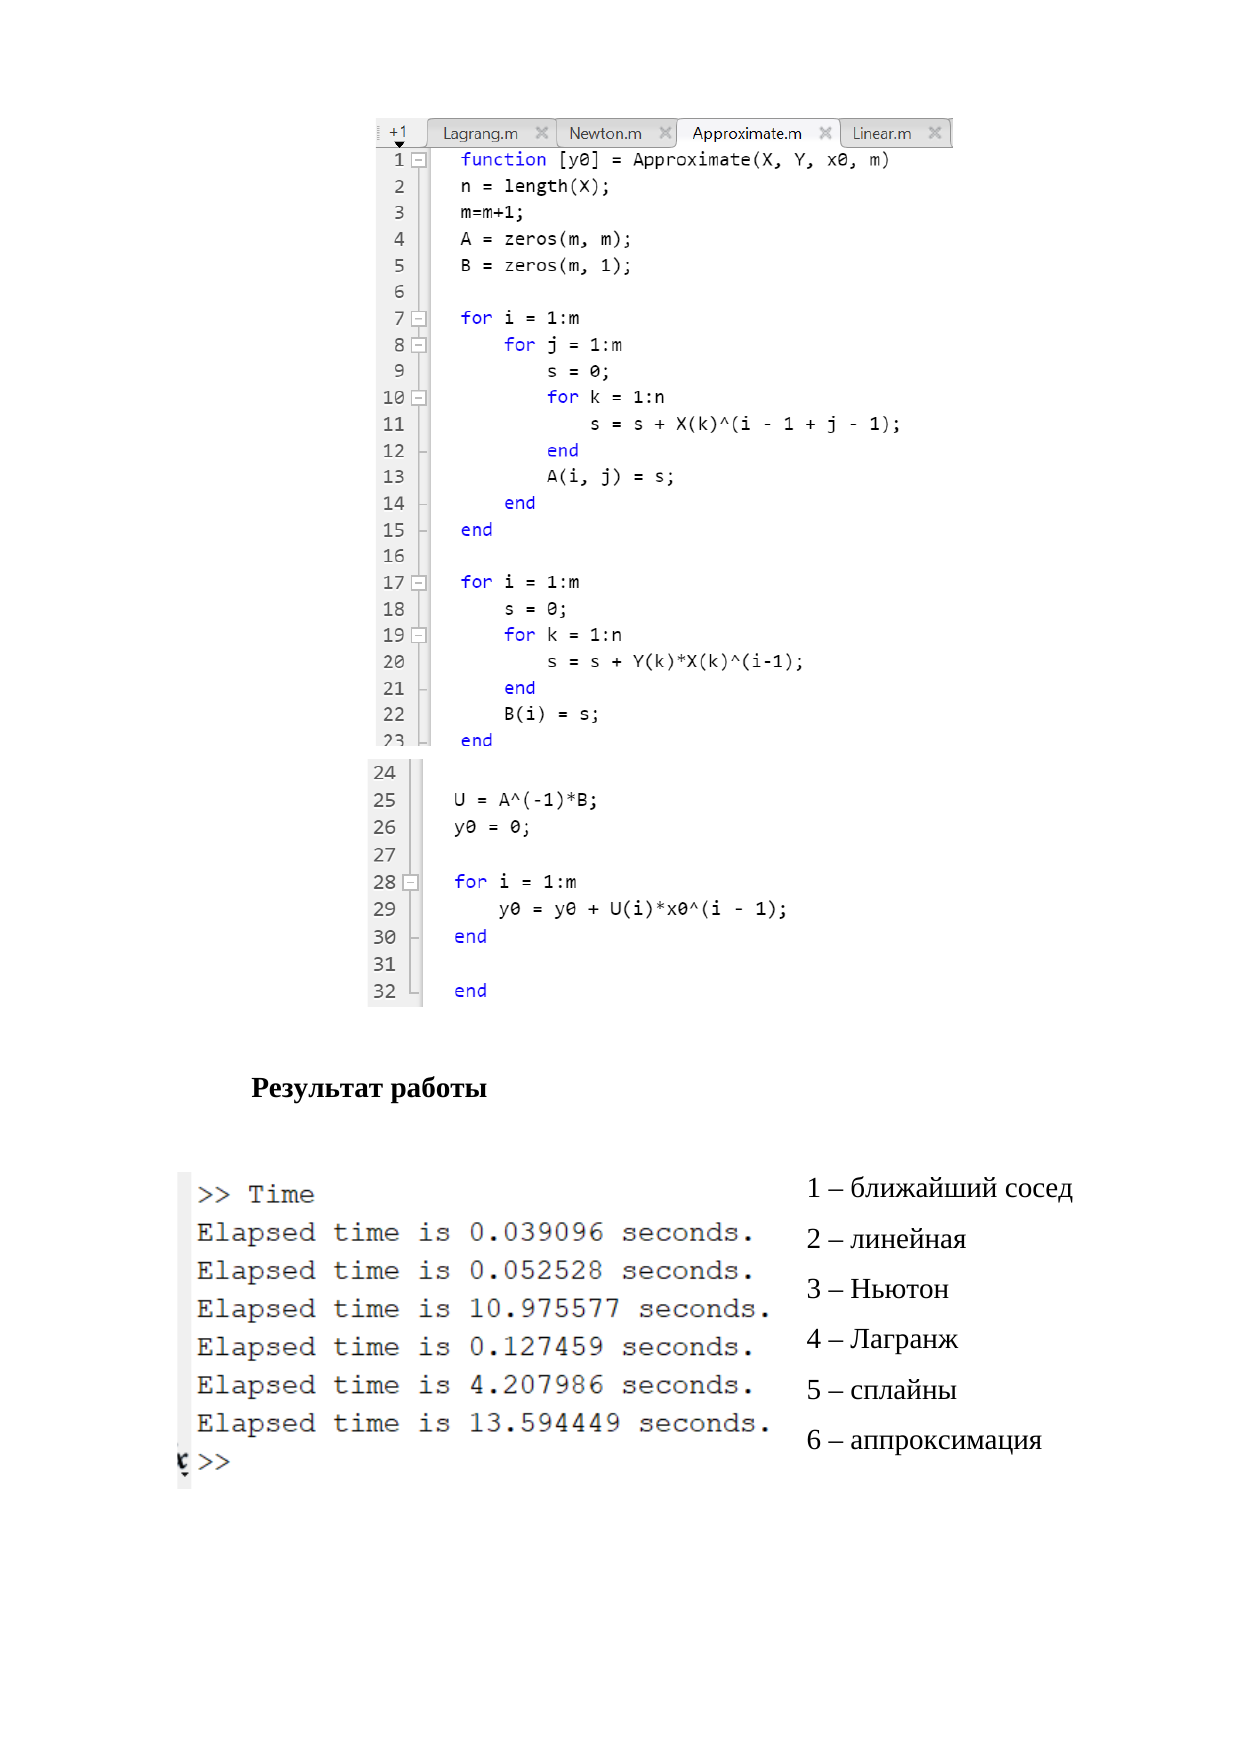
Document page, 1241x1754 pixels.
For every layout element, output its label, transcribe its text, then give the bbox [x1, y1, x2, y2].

text 3 – Ньютон [788, 1271, 1152, 1305]
text 4 – Лагранж [788, 1322, 1152, 1355]
text 2 – линейная [788, 1221, 1152, 1254]
text Результат работы [177, 1070, 1152, 1103]
picture [367, 759, 962, 1007]
text 1 – ближайший сосед [177, 1171, 1152, 1204]
picture [177, 1172, 788, 1489]
text 5 – сплайны [788, 1372, 1152, 1405]
text 6 – аппроксимация [788, 1422, 1152, 1456]
picture [375, 118, 953, 746]
